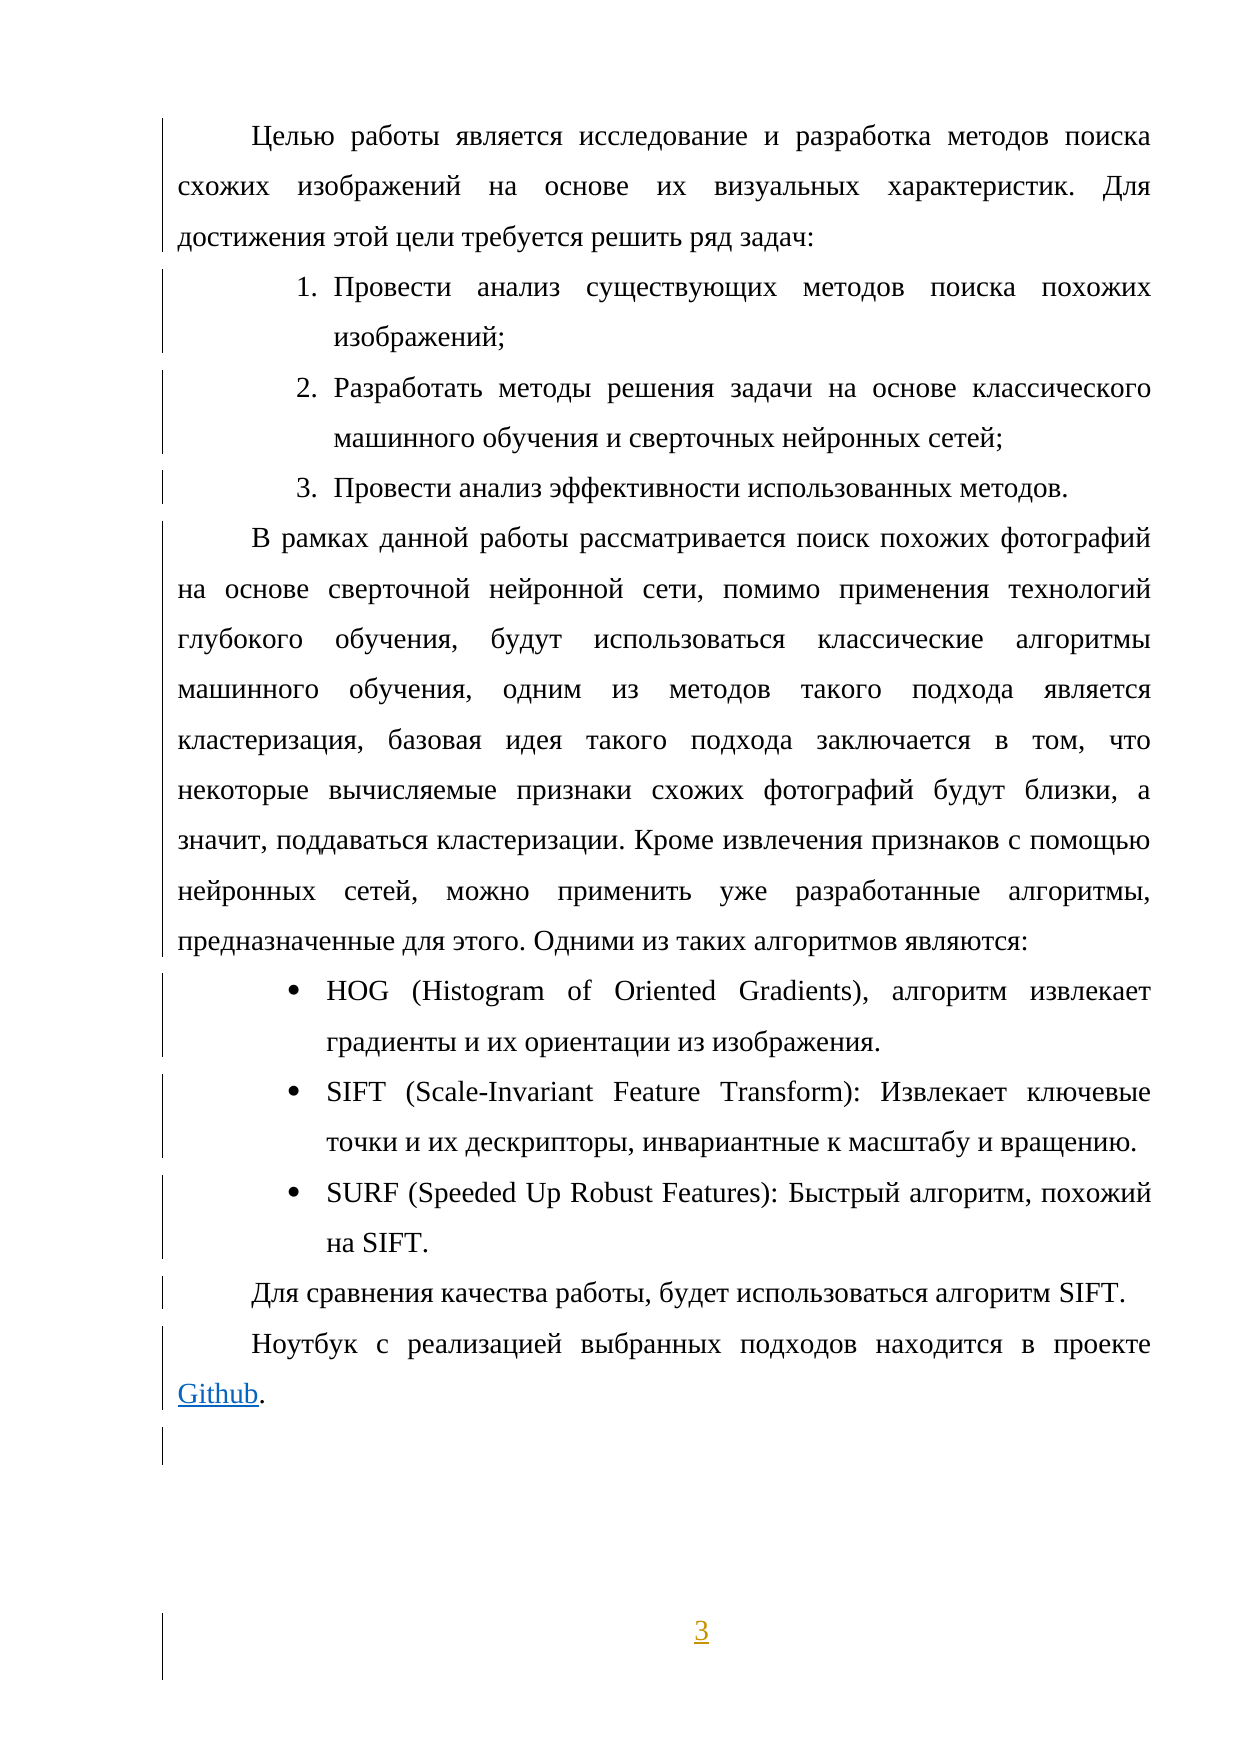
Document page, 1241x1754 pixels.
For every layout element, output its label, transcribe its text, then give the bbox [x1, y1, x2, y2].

list Разработать методы решения задачи на основе классического машинного обучения и сверточных нейронных сетей; [296, 370, 1152, 453]
text В рамках данной работы рассматривается поиск похожих фотографий на основе сверточной нейронной сети, помимо применения технологий глубокого обучения, будут использоваться классические алгоритмы машинного обучения, одним из методов такого подхода является кластеризация, базовая идея такого подхода заключается в том, что некоторые вычисляемые признаки схожих фотографий будут близки, а значит, поддаваться кластеризации. Кроме извлечения признаков с помощью нейронных сетей, можно применить уже разработанные алгоритмы, предназначенные для этого. Одними из таких алгоритмов являются: [177, 521, 1152, 957]
list SIFT (Scale-Invariant Feature Transform): Извлекает ключевые точки и их дескрипторы, инвариантные к масштабу и вращению. [288, 1074, 1152, 1158]
text Ноутбук с реализацией выбранных подходов находится в проекте Github. [177, 1326, 1152, 1410]
list HOG (Histogram of Oriented Gradients), алгоритм извлекает градиенты и их ориентации из изображения. [288, 973, 1152, 1057]
text Целью работы является исследование и разработка методов поиска схожих изображений на основе их визуальных характеристик. Для достижения этой цели требуется решить ряд задач: [177, 118, 1152, 252]
list Провести анализ эффективности использованных методов. [296, 470, 1152, 504]
list SURF (Speeded Up Robust Features): Быстрый алгоритм, похожий на SIFT. [288, 1175, 1152, 1259]
text Для сравнения качества работы, будет использоваться алгоритм SIFT. [177, 1276, 1152, 1309]
list Провести анализ существующих методов поиска похожих изображений; [296, 269, 1152, 353]
